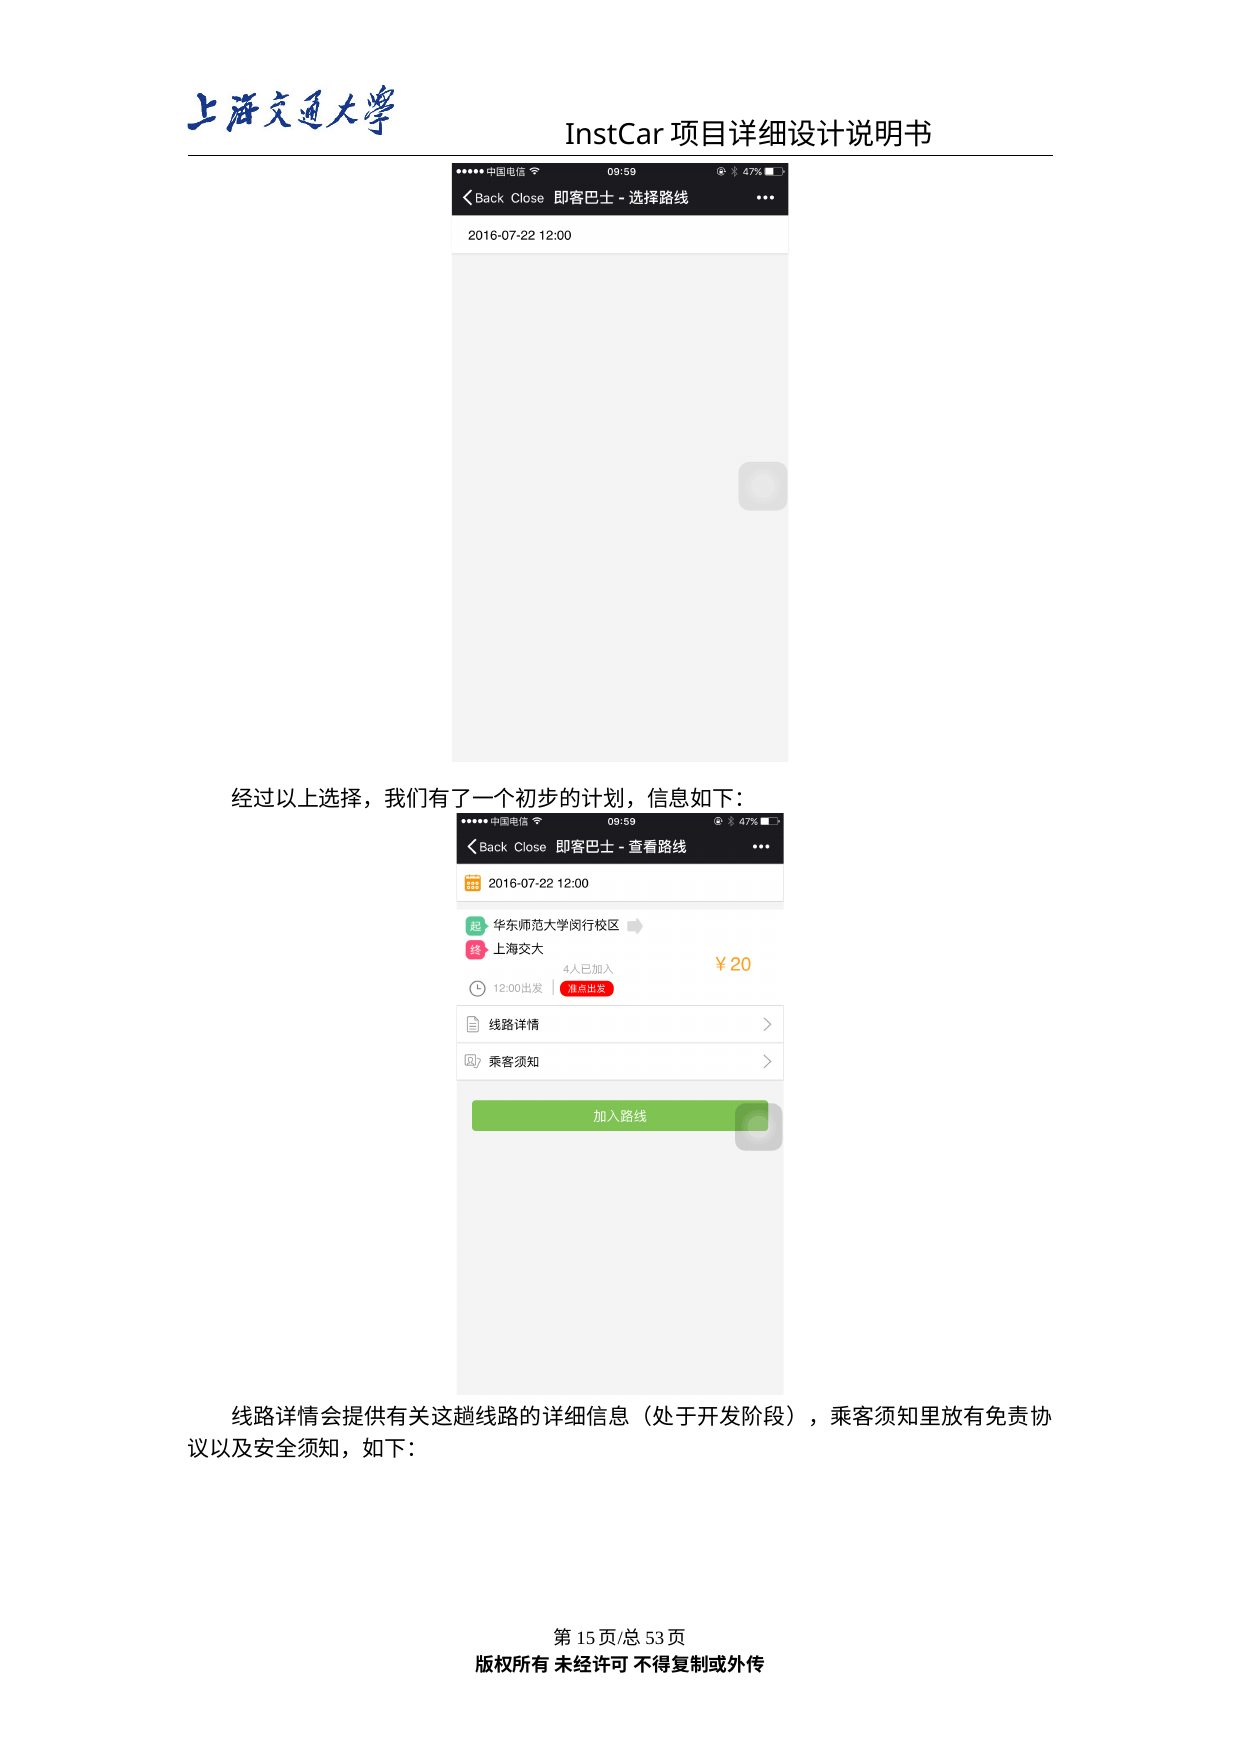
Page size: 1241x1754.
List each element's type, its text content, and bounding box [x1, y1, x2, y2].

picture [456, 813, 784, 1395]
text 线路详情会提供有关这趟线路的详细信息（处于开发阶段），乘客须知里放有免责协议以及安全须知，如下： [187, 1398, 1053, 1463]
picture [187, 85, 394, 135]
text 经过以上选择，我们有了一个初步的计划，信息如下： [187, 781, 1053, 813]
picture [451, 163, 789, 762]
